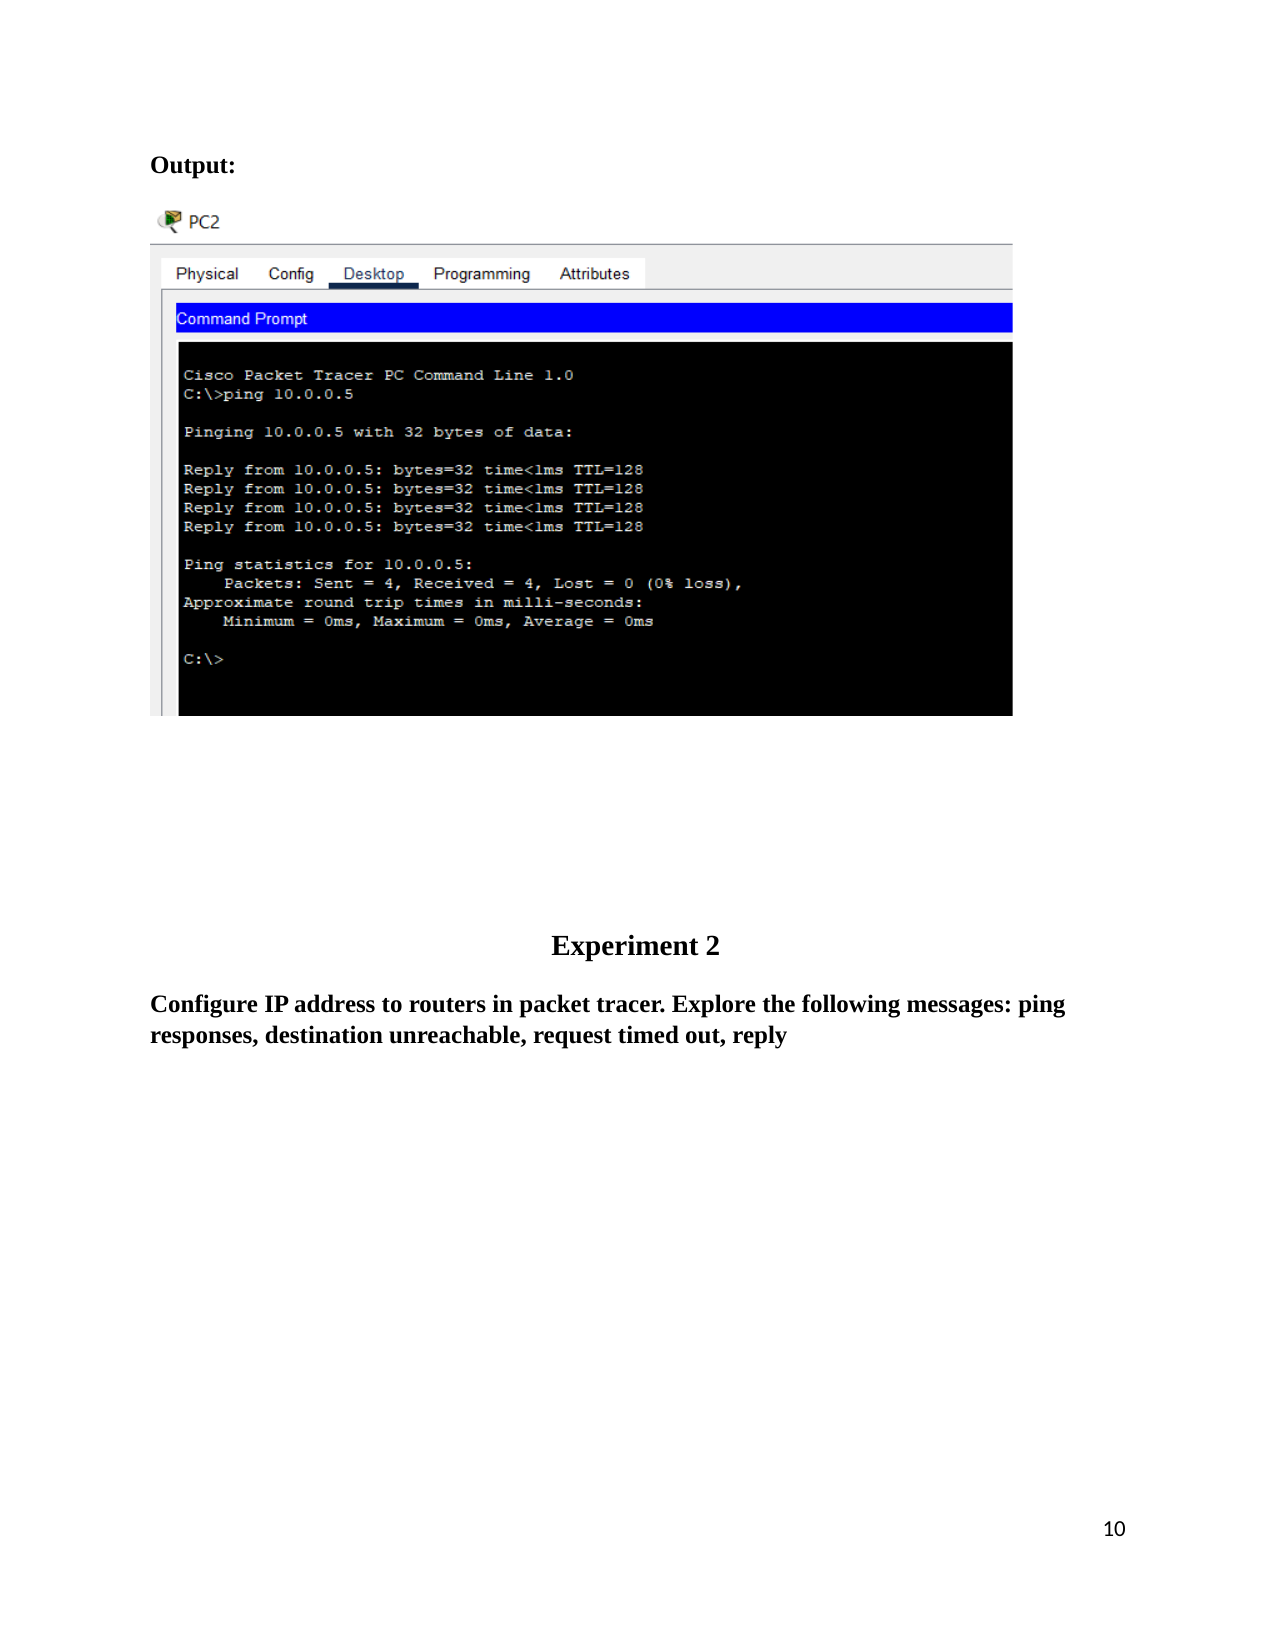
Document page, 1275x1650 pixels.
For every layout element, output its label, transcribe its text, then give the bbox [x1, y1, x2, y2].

text Experiment 2 [150, 928, 1121, 961]
text Configure IP address to routers in packet tracer. Explore the following messages: ping responses, destination unreachable, request timed out, reply [150, 989, 1121, 1049]
picture [150, 206, 1013, 716]
text Output: [150, 150, 1121, 179]
